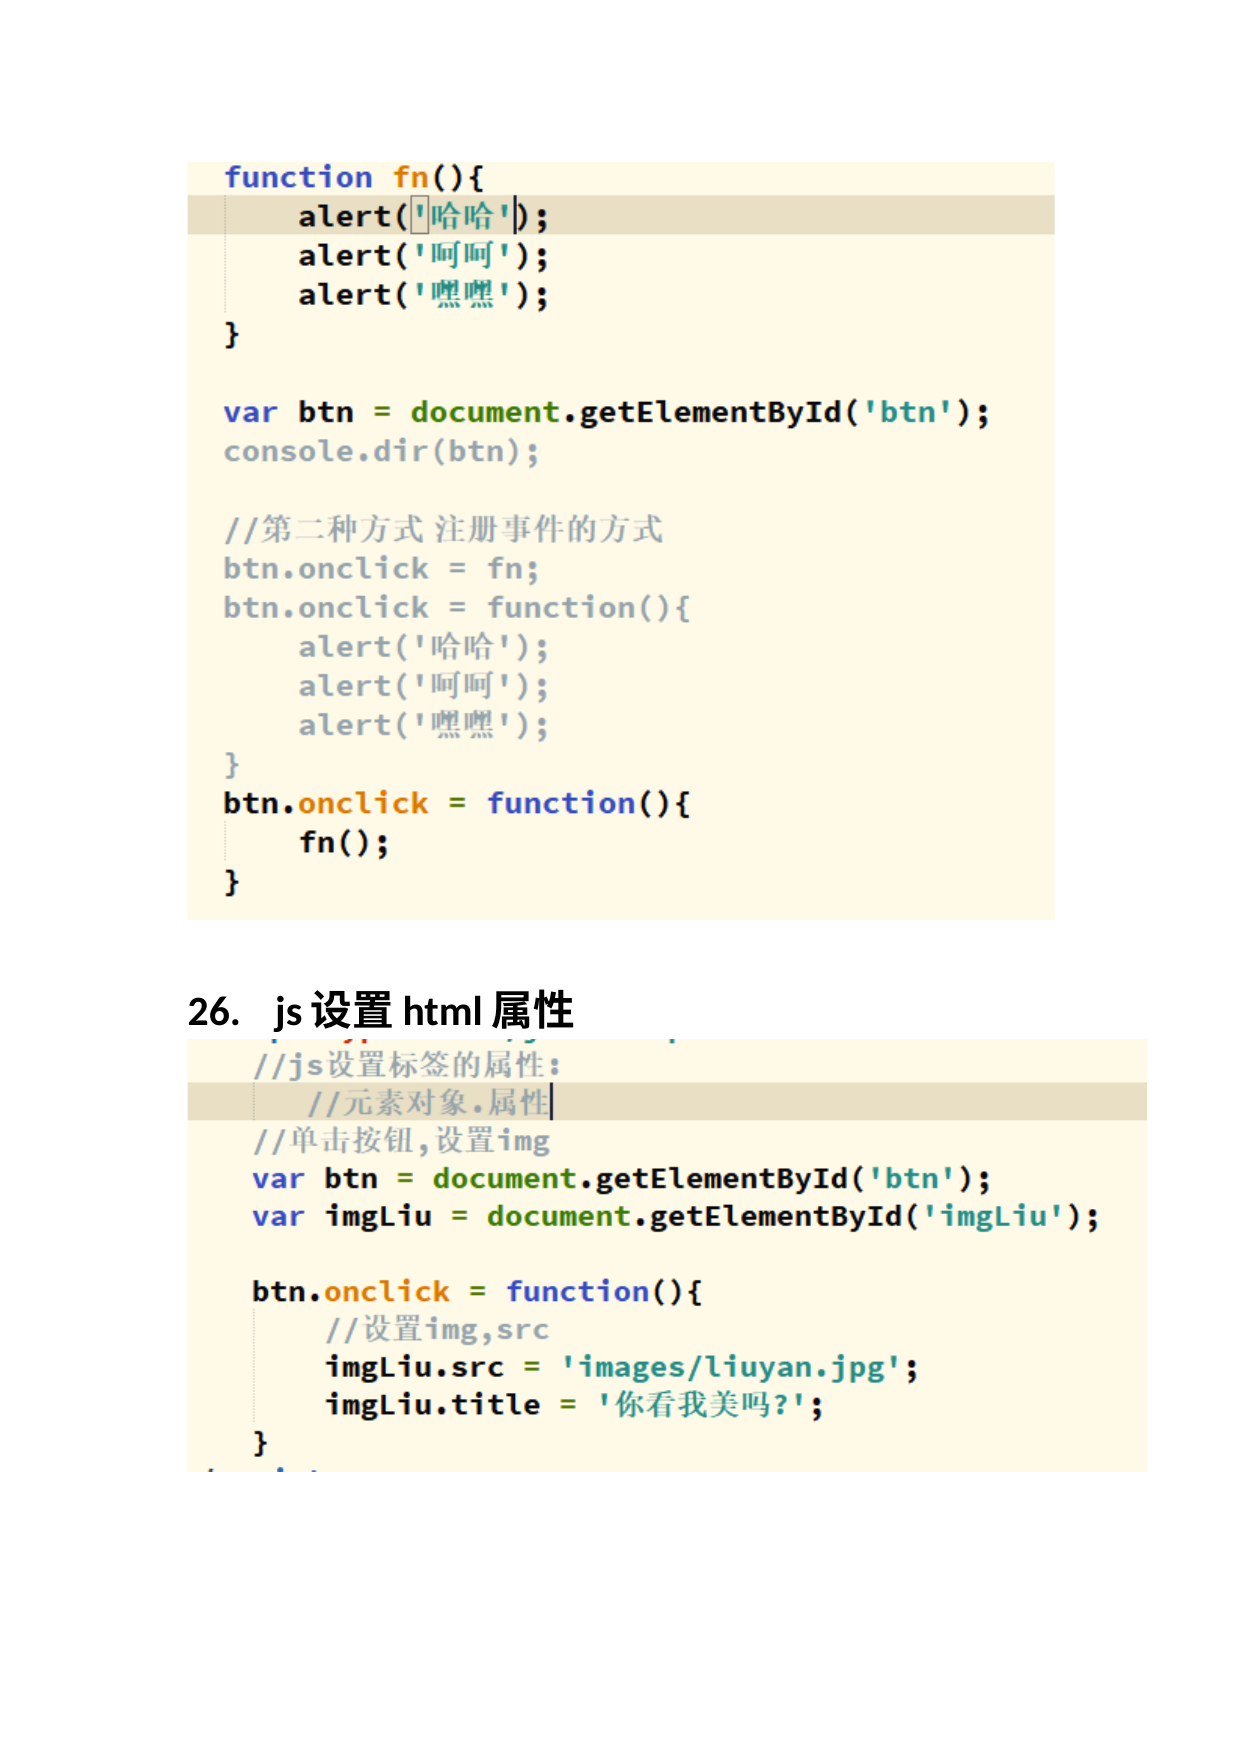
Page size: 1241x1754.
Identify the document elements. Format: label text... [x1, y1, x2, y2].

picture [187, 162, 1055, 920]
subtitle js设置html属性 [187, 974, 1053, 1039]
picture [187, 1039, 1147, 1472]
